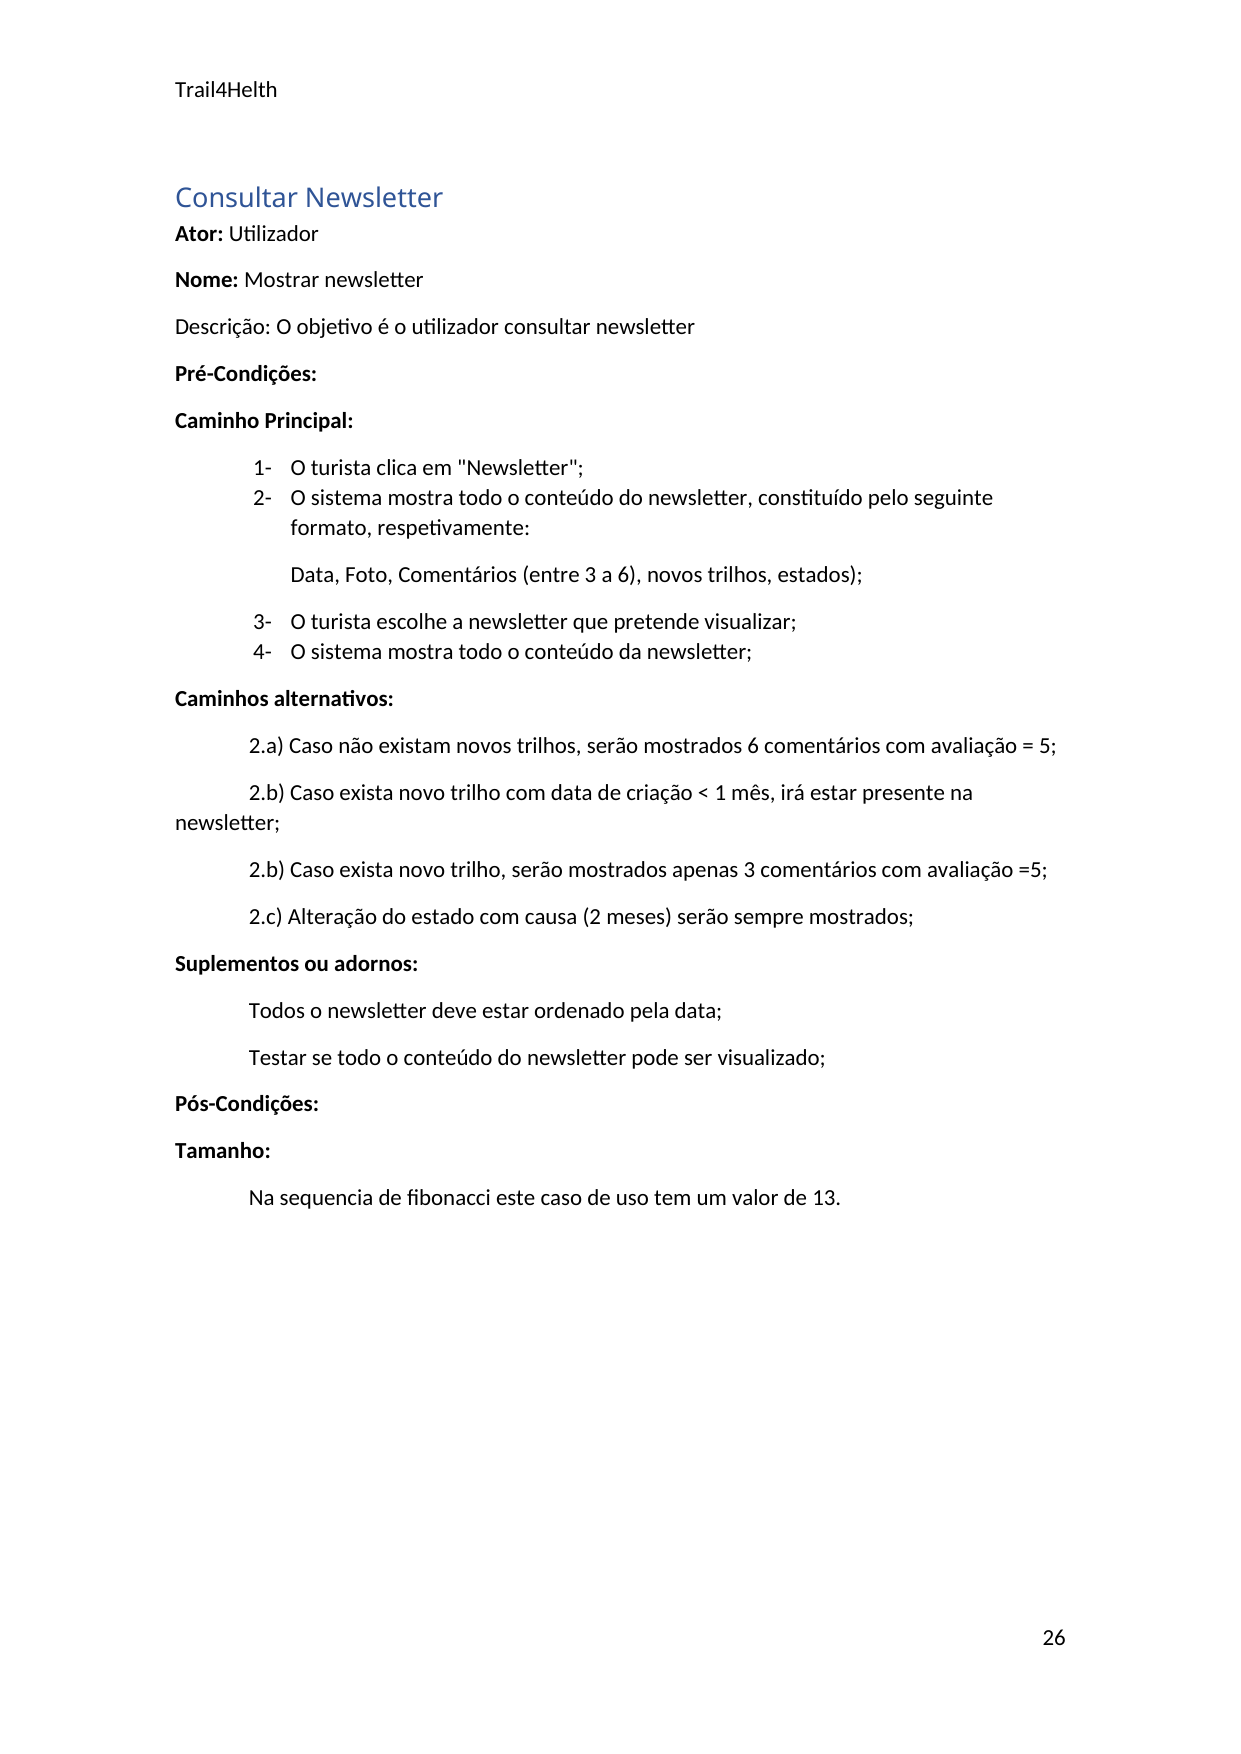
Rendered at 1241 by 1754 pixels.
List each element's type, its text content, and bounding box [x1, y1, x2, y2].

text Pré-Condições: [175, 359, 1065, 387]
text Suplementos ou adornos: [175, 949, 1065, 977]
text Data, Foto, Comentários (entre 3 a 6), novos trilhos, estados); [217, 560, 1065, 588]
subtitle Consultar Newsletter [175, 179, 1065, 216]
text Nome: Mostrar newsletter [175, 266, 1065, 294]
list O turista escolhe a newsletter que pretende visualizar; [253, 607, 1065, 635]
text 2.a) Caso não existam novos trilhos, serão mostrados 6 comentários com avaliação = 5; [175, 731, 1065, 759]
text Ator: Utilizador [175, 219, 1065, 247]
text Na sequencia de fibonacci este caso de uso tem um valor de 13. [175, 1183, 1065, 1211]
text Descrição: O objetivo é o utilizador consultar newsletter [175, 312, 1065, 341]
text 2.c) Alteração do estado com causa (2 meses) serão sempre mostrados; [175, 902, 1065, 930]
text 2.b) Caso exista novo trilho com data de criação < 1 mês, irá estar presente na newsletter; [175, 778, 1065, 836]
list O sistema mostra todo o conteúdo do newsletter, constituído pelo seguinte formato, respetivamente: [253, 483, 1065, 542]
list O turista clica em "Newsletter"; [253, 453, 1065, 481]
text Caminho Principal: [175, 406, 1065, 434]
text Testar se todo o conteúdo do newsletter pode ser visualizado; [175, 1043, 1065, 1071]
text 2.b) Caso exista novo trilho, serão mostrados apenas 3 comentários com avaliação =5; [175, 855, 1065, 883]
text Caminhos alternativos: [175, 684, 1065, 712]
list O sistema mostra todo o conteúdo da newsletter; [253, 637, 1065, 666]
text Tamanho: [175, 1136, 1065, 1164]
text Todos o newsletter deve estar ordenado pela data; [175, 996, 1065, 1024]
text Pós-Condições: [175, 1089, 1065, 1118]
